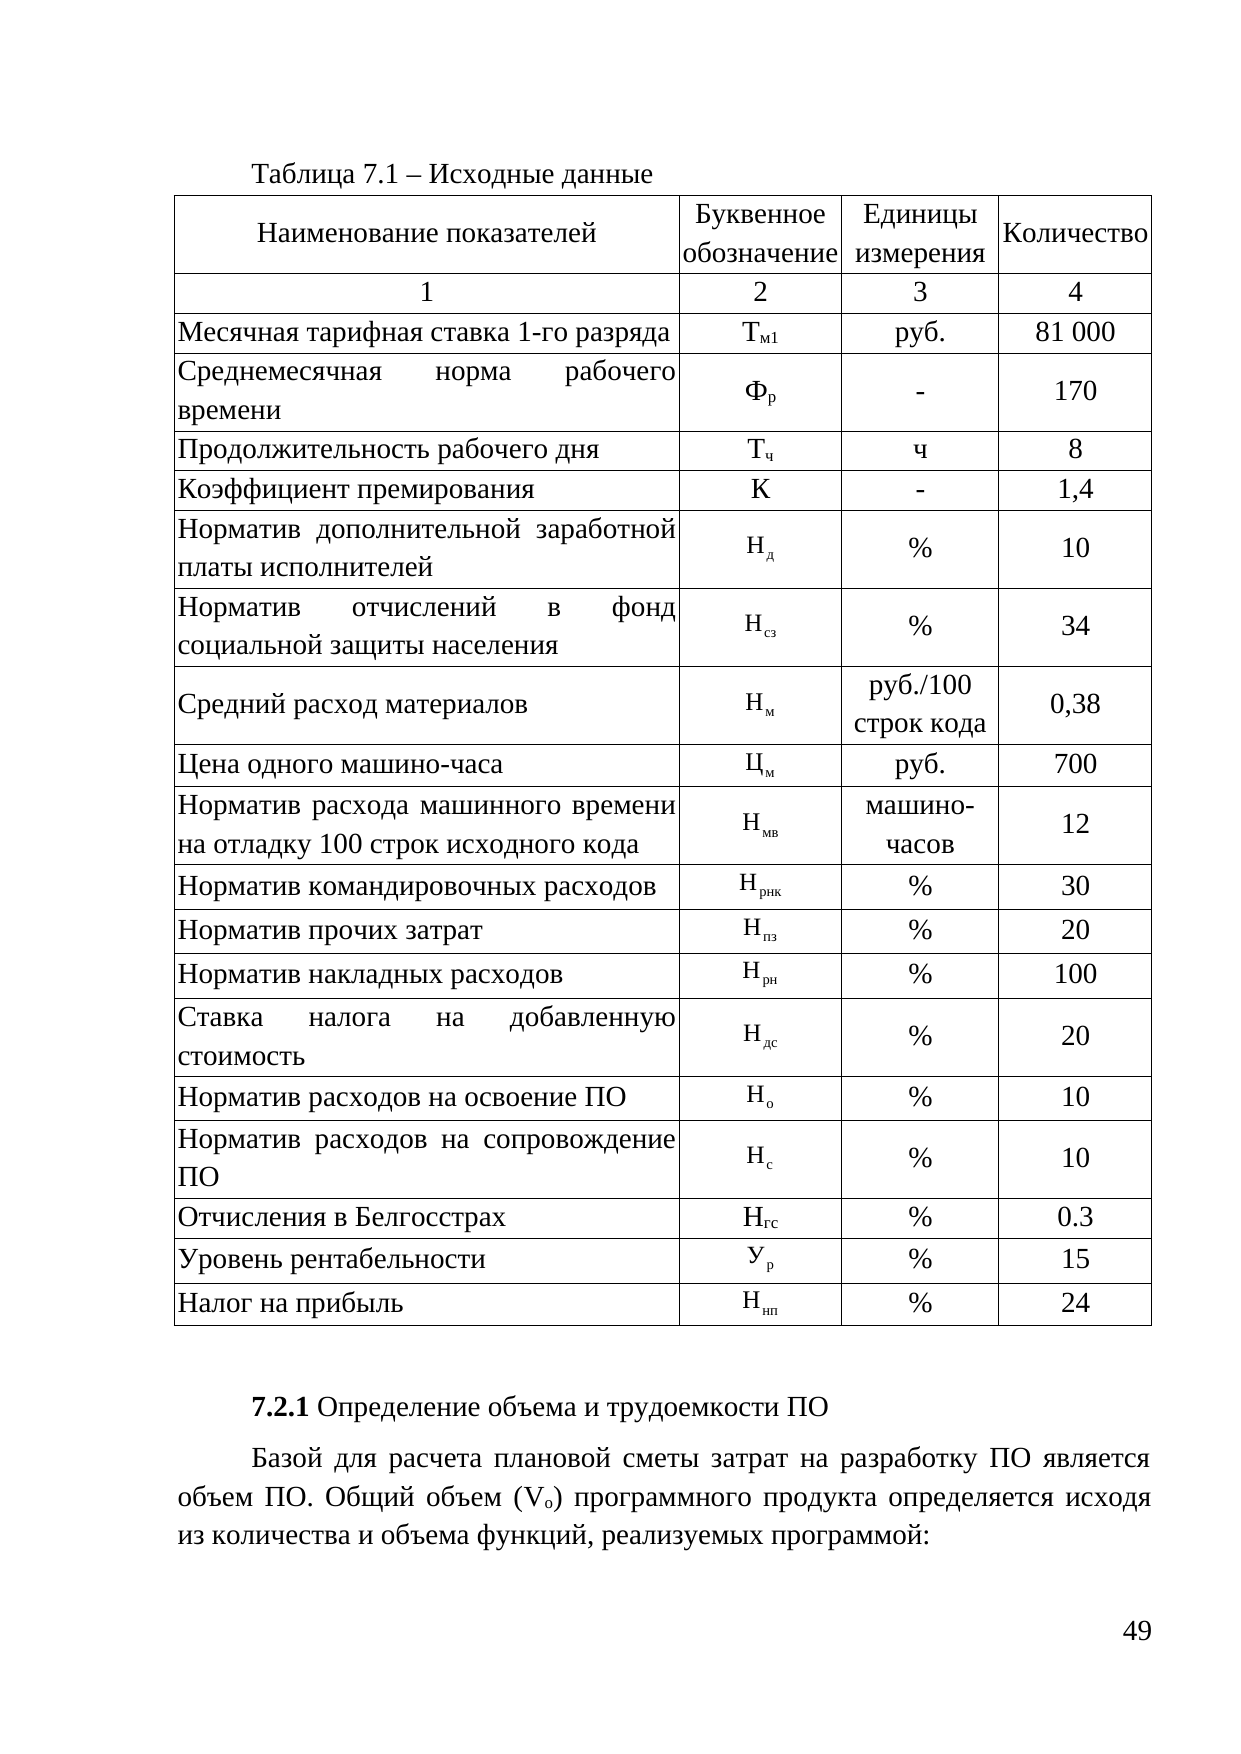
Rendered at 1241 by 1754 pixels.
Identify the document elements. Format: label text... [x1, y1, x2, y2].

table_cell % [842, 910, 998, 953]
table_cell [680, 787, 841, 864]
table_cell Фр [680, 354, 841, 431]
table_cell руб. [842, 745, 998, 786]
table_cell 10 [999, 511, 1151, 588]
table_cell 3 [842, 274, 998, 313]
table_cell Норматив расходов на сопровождение ПО [175, 1121, 679, 1198]
table_cell % [842, 999, 998, 1076]
table_cell 10 [999, 1121, 1151, 1198]
table_cell - [842, 471, 998, 510]
table_cell [680, 1239, 841, 1282]
table_cell Цена одного машино-часа [175, 745, 679, 786]
table_cell % [842, 1077, 998, 1120]
table_cell % [842, 1199, 998, 1237]
subtitle Определение объема и трудоемкости ПО [251, 1389, 1152, 1423]
table_cell ч [842, 432, 998, 470]
table_cell 8 [999, 432, 1151, 470]
table_cell Налог на прибыль [175, 1284, 679, 1324]
table_cell 15 [999, 1239, 1151, 1282]
table_header Количество [999, 196, 1151, 273]
table_cell 170 [999, 354, 1151, 431]
table_cell Норматив накладных расходов [175, 954, 679, 998]
table_cell Среднемесячная норма рабочего времени [175, 354, 679, 431]
table_cell 0,38 [999, 667, 1151, 744]
table_header Наименование показателей [175, 196, 679, 273]
table_cell [680, 1284, 841, 1324]
table_cell Нгс [680, 1199, 841, 1237]
table_cell % [842, 865, 998, 909]
table_cell Ставка налога на добавленную стоимость [175, 999, 679, 1076]
text – Исходные данные [177, 157, 1152, 190]
table_cell Тм1 [680, 314, 841, 352]
table_cell 24 [999, 1284, 1151, 1324]
table_cell 4 [999, 274, 1151, 313]
table_cell % [842, 954, 998, 998]
table_cell руб. [842, 314, 998, 352]
table_cell 0.3 [999, 1199, 1151, 1237]
table_cell 2 [680, 274, 841, 313]
table_header Единицы измерения [842, 196, 998, 273]
table_cell Коэффициент премирования [175, 471, 679, 510]
table_cell машино-часов [842, 787, 998, 864]
table_cell % [842, 1284, 998, 1324]
table_cell Тч [680, 432, 841, 470]
table_cell [680, 865, 841, 909]
table_cell Средний расход материалов [175, 667, 679, 744]
table_cell 700 [999, 745, 1151, 786]
table_cell % [842, 589, 998, 666]
table_cell [680, 910, 841, 953]
table_cell Норматив дополнительной заработной платы исполнителей [175, 511, 679, 588]
table_cell 1 [175, 274, 679, 313]
table_cell Норматив отчислений в фонд социальной защиты населения [175, 589, 679, 666]
table_cell % [842, 1239, 998, 1282]
table_cell [680, 511, 841, 588]
table_cell 12 [999, 787, 1151, 864]
table_cell [680, 745, 841, 786]
table_cell Отчисления в Белгосстрах [175, 1199, 679, 1237]
table_cell Продолжительность рабочего дня [175, 432, 679, 470]
text Базой для расчета плановой сметы затрат на разработку ПО является объем ПО. Общий объем (Vо) программного продукта определяется исходя из количества и объема функций, реализуемых программой: [177, 1440, 1152, 1551]
table_cell Норматив командировочных расходов [175, 865, 679, 909]
table_cell - [842, 354, 998, 431]
table_cell % [842, 1121, 998, 1198]
table_cell 34 [999, 589, 1151, 666]
table_cell [680, 1121, 841, 1198]
table_cell 30 [999, 865, 1151, 909]
table_cell 1,4 [999, 471, 1151, 510]
table_cell [680, 999, 841, 1076]
table_cell 20 [999, 999, 1151, 1076]
table_cell [680, 667, 841, 744]
table_cell 10 [999, 1077, 1151, 1120]
table_cell [680, 954, 841, 998]
table_cell [680, 1077, 841, 1120]
table_cell Норматив прочих затрат [175, 910, 679, 953]
table_header Буквенное обозначение [680, 196, 841, 273]
table_cell К [680, 471, 841, 510]
table_cell руб./100 строк кода [842, 667, 998, 744]
table_cell Месячная тарифная ставка 1-го разряда [175, 314, 679, 352]
table_cell [680, 589, 841, 666]
table_cell Норматив расходов на освоение ПО [175, 1077, 679, 1120]
table_cell % [842, 511, 998, 588]
table_cell Норматив расхода машинного времени на отладку 100 строк исходного кода [175, 787, 679, 864]
table_cell Уровень рентабельности [175, 1239, 679, 1282]
table_cell 20 [999, 910, 1151, 953]
table_cell 100 [999, 954, 1151, 998]
table_cell 81 000 [999, 314, 1151, 352]
